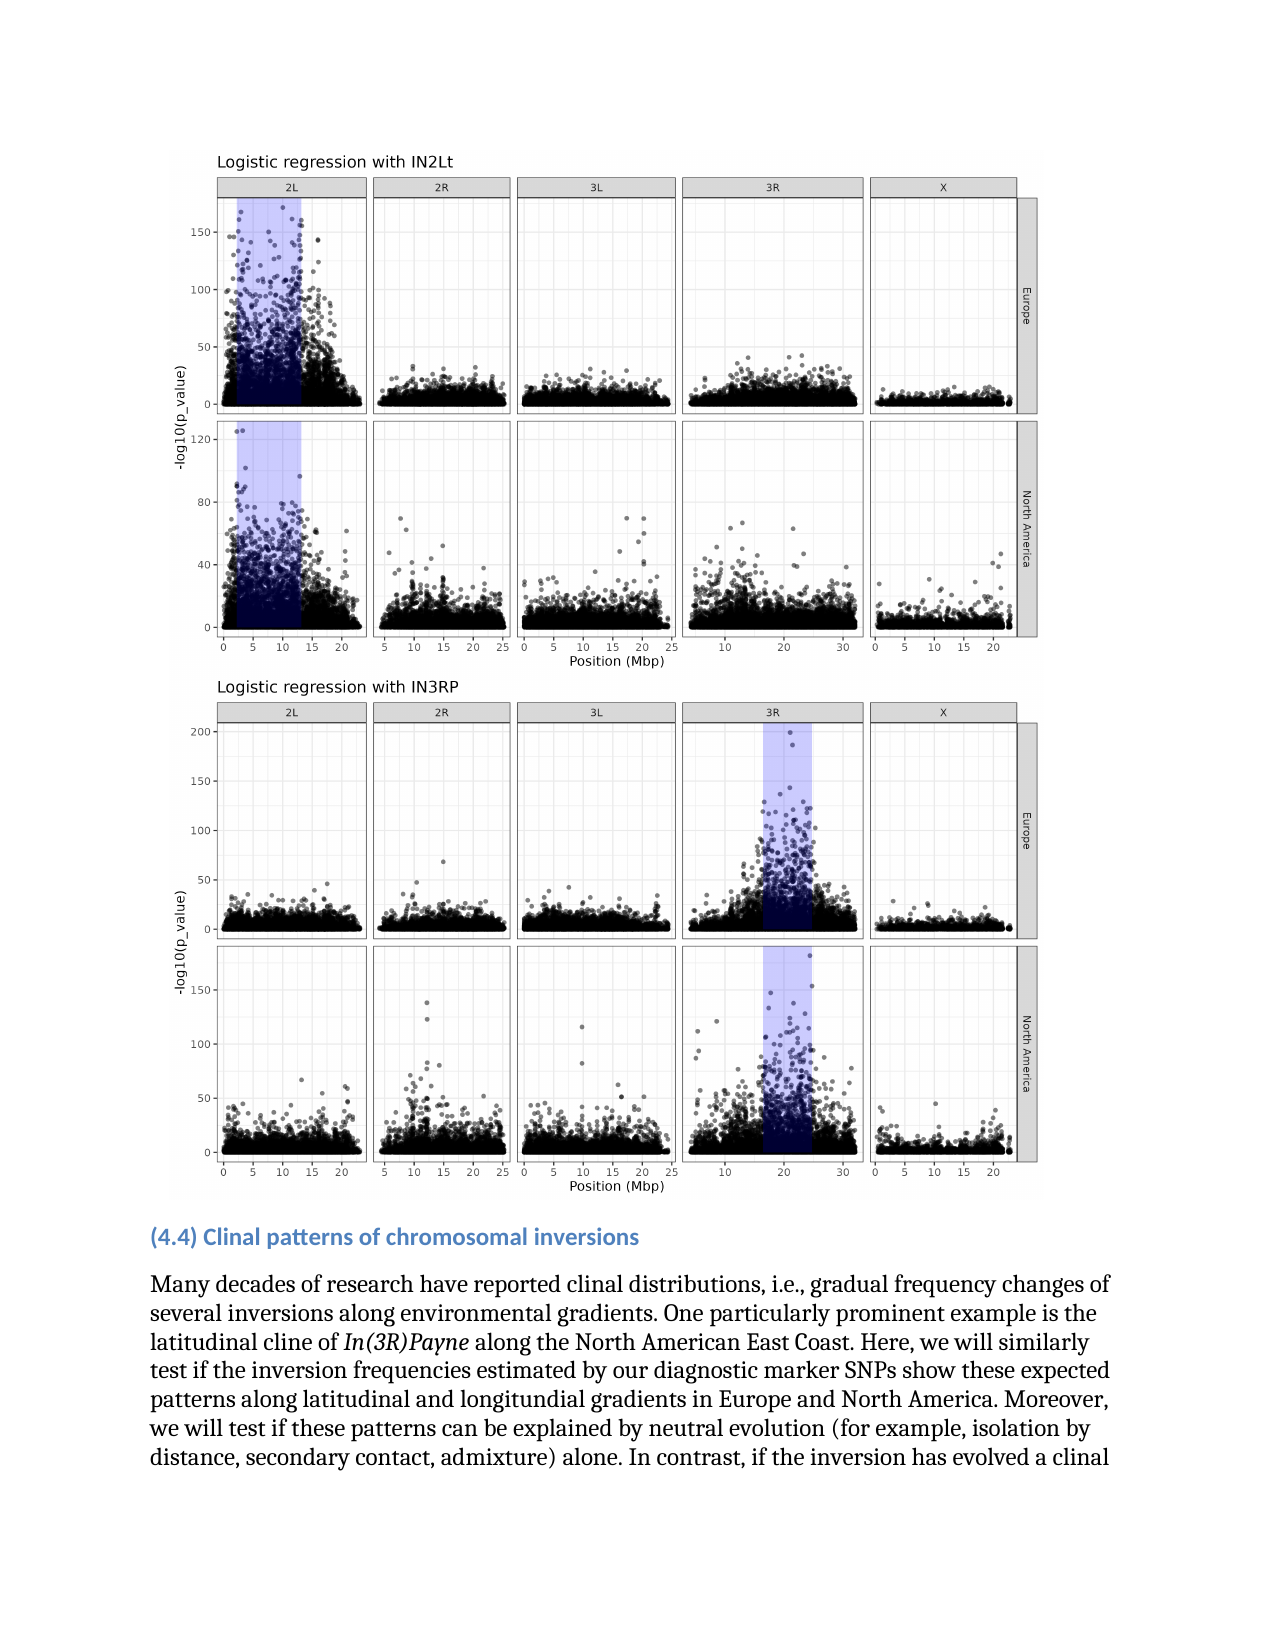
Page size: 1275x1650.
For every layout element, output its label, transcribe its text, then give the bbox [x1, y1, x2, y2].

picture [168, 150, 1044, 1200]
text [150, 1270, 1125, 1471]
subtitle (4.4) Clinal patterns of chromosomal inversions [150, 1221, 1125, 1251]
